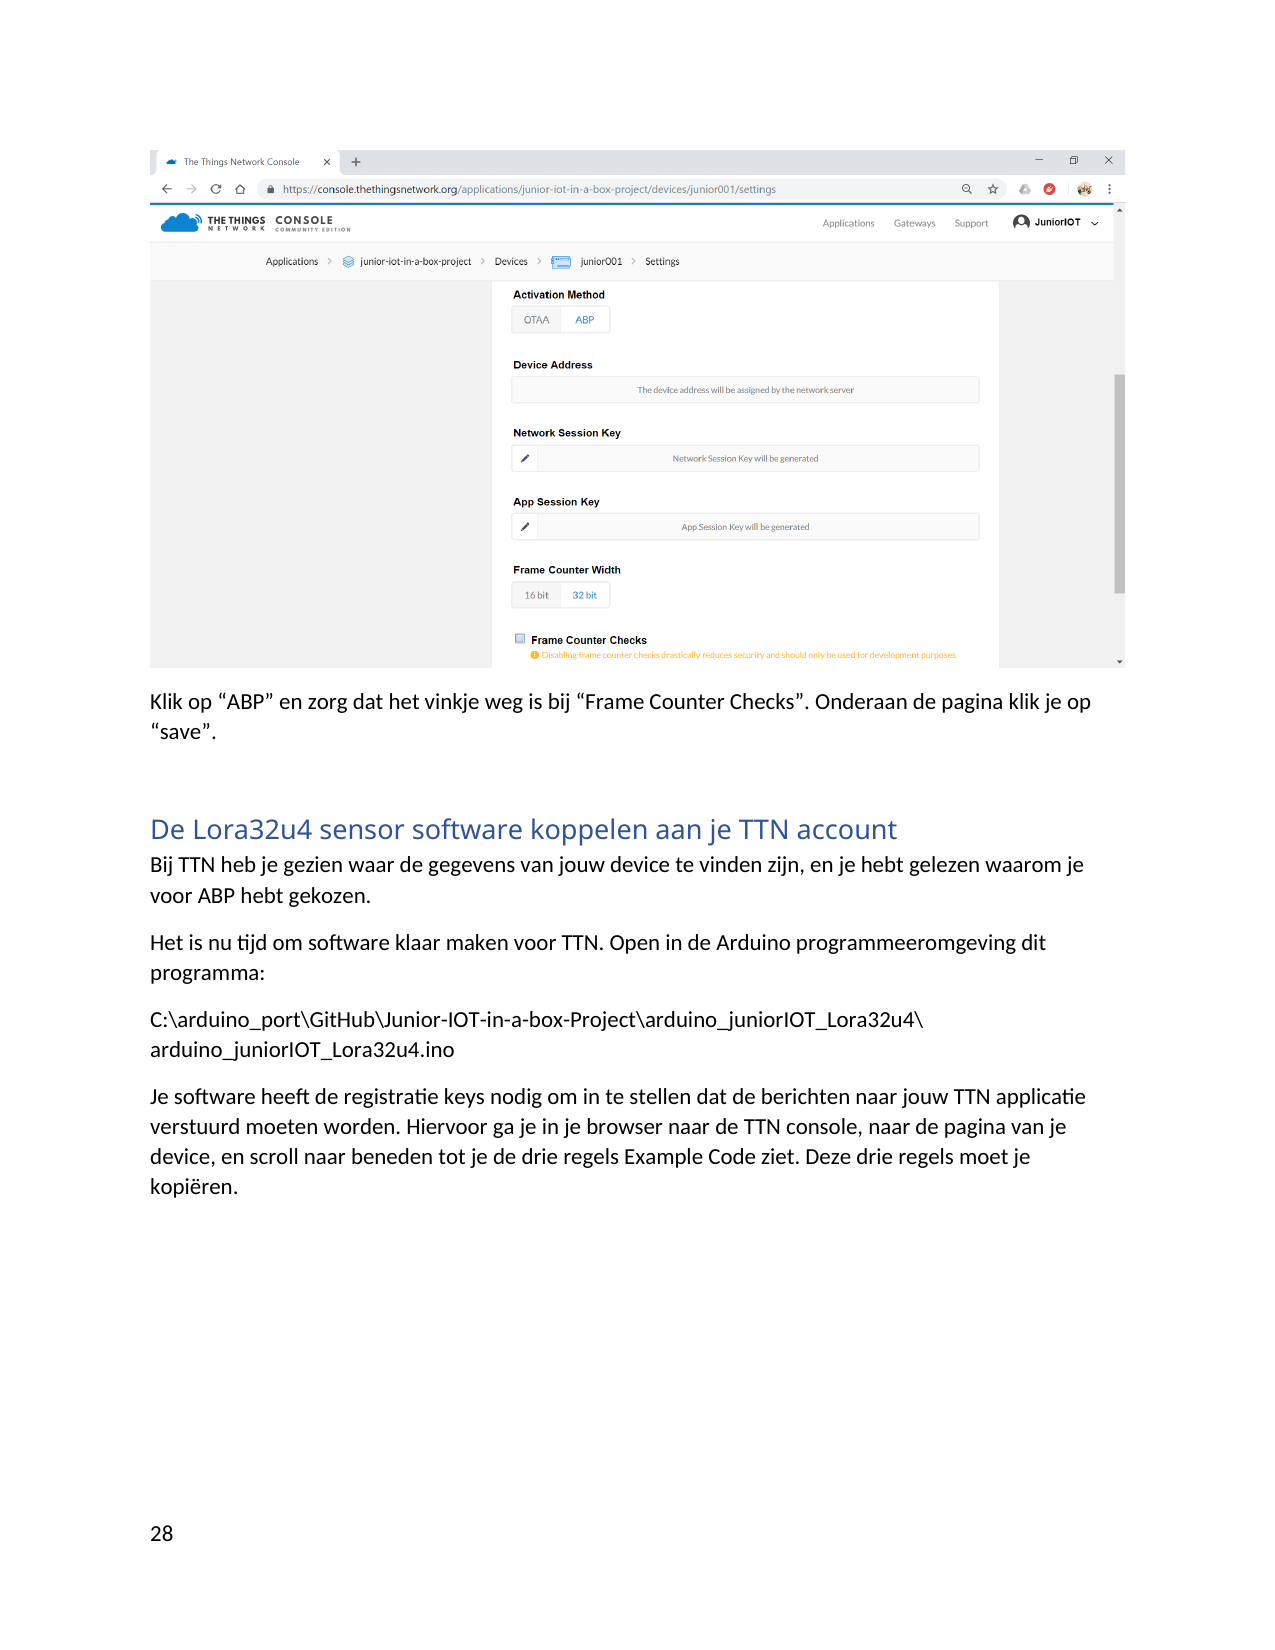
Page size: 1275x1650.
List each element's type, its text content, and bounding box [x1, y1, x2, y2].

text Je software heeft de registratie keys nodig om in te stellen dat de berichten naar jouw TTN applicatie verstuurd moeten worden. Hiervoor ga je in je browser naar de TTN console, naar de pagina van je device, en scroll naar beneden tot je de drie regels Example Code ziet. Deze drie regels moet je kopiëren. [150, 1082, 1125, 1201]
text Bij TTN heb je gezien waar de gegevens van jouw device te vinden zijn, en je hebt gelezen waarom je voor ABP hebt gekozen. [150, 851, 1125, 909]
text Het is nu tijd om software klaar maken voor TTN. Open in de Arduino programmeeromgeving dit programma: [150, 928, 1125, 986]
text C:\arduino_port\GitHub\Junior-IOT-in-a-box-Project\arduino_juniorIOT_Lora32u4\arduino_juniorIOT_Lora32u4.ino [150, 1005, 1125, 1063]
picture [150, 150, 1125, 668]
text Klik op “ABP” en zorg dat het vinkje weg is bij “Frame Counter Checks”. Onderaan de pagina klik je op “save”. [150, 687, 1125, 745]
subtitle De Lora32u4 sensor software koppelen aan je TTN account [150, 811, 1125, 848]
